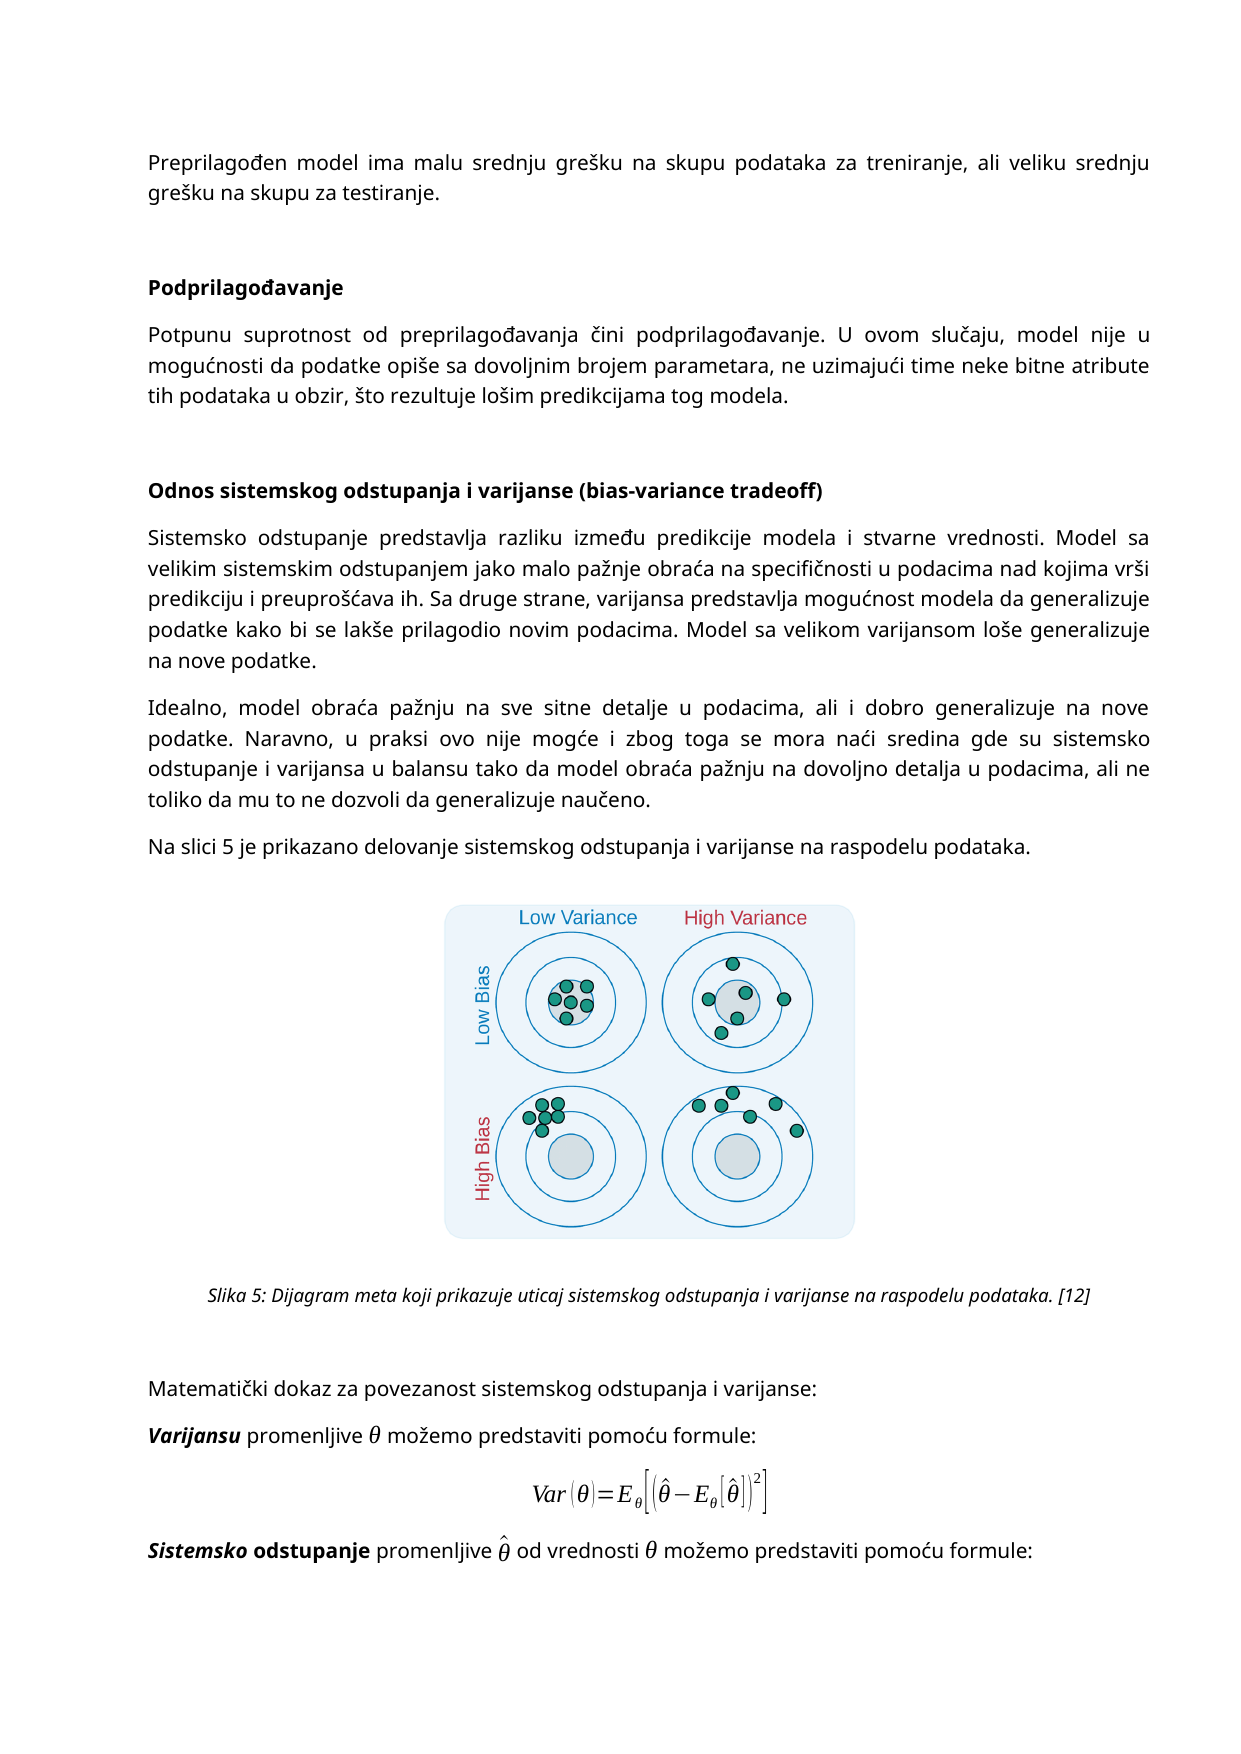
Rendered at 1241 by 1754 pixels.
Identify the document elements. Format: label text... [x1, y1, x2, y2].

text Sistemsko odstupanje predstavlja razliku između predikcije modela i stvarne vrednosti. Model sa velikim sistemskim odstupanjem jako malo pažnje obraća na specifičnosti u podacima nad kojima vrši predikciju i preuprošćava ih. Sa druge strane, varijansa predstavlja mogućnost modela da generalizuje podatke kako bi se lakše prilagodio novim podacima. Model sa velikom varijansom loše generalizuje na nove podatke. [148, 523, 1152, 674]
text Sistemsko odstupanje promenljive od vrednosti možemo predstaviti pomoću formule: [148, 1534, 1152, 1566]
subtitle Odnos sistemskog odstupanja i varijanse (bias-variance tradeoff) [148, 476, 1152, 504]
subtitle Podprilagođavanje [148, 273, 1152, 301]
text Na slici 5 je prikazano delovanje sistemskog odstupanja i varijanse na raspodelu podataka. [148, 832, 1152, 861]
text Idealno, model obraća pažnju na sve sitne detalje u podacima, ali i dobro generalizuje na nove podatke. Naravno, u praksi ovo nije mogće i zbog toga se mora naći sredina gde su sistemsko odstupanje i varijansa u balansu tako da model obraća pažnju na dovoljno detalja u podacima, ali ne toliko da mu to ne dozvoli da generalizuje naučeno. [148, 693, 1152, 813]
picture [419, 879, 880, 1264]
subtitle Slika 5: Dijagram meta koji prikazuje uticaj sistemskog odstupanja i varijanse na raspodelu podataka. [12] [148, 1282, 1152, 1308]
text Potpunu suprotnost od preprilagođavanja čini podprilagođavanje. U ovom slučaju, model nije u mogućnosti da podatke opiše sa dovoljnim brojem parametara, ne uzimajući time neke bitne atribute tih podataka u obzir, što rezultuje lošim predikcijama tog modela. [148, 320, 1152, 410]
text Preprilagođen model ima malu srednju grešku na skupu podataka za treniranje, ali veliku srednju grešku na skupu za testiranje. [148, 148, 1152, 207]
text Matematički dokaz za povezanost sistemskog odstupanja i varijanse: [148, 1374, 1152, 1402]
text Varijansu promenljive možemo predstaviti pomoću formule: [148, 1421, 1152, 1449]
